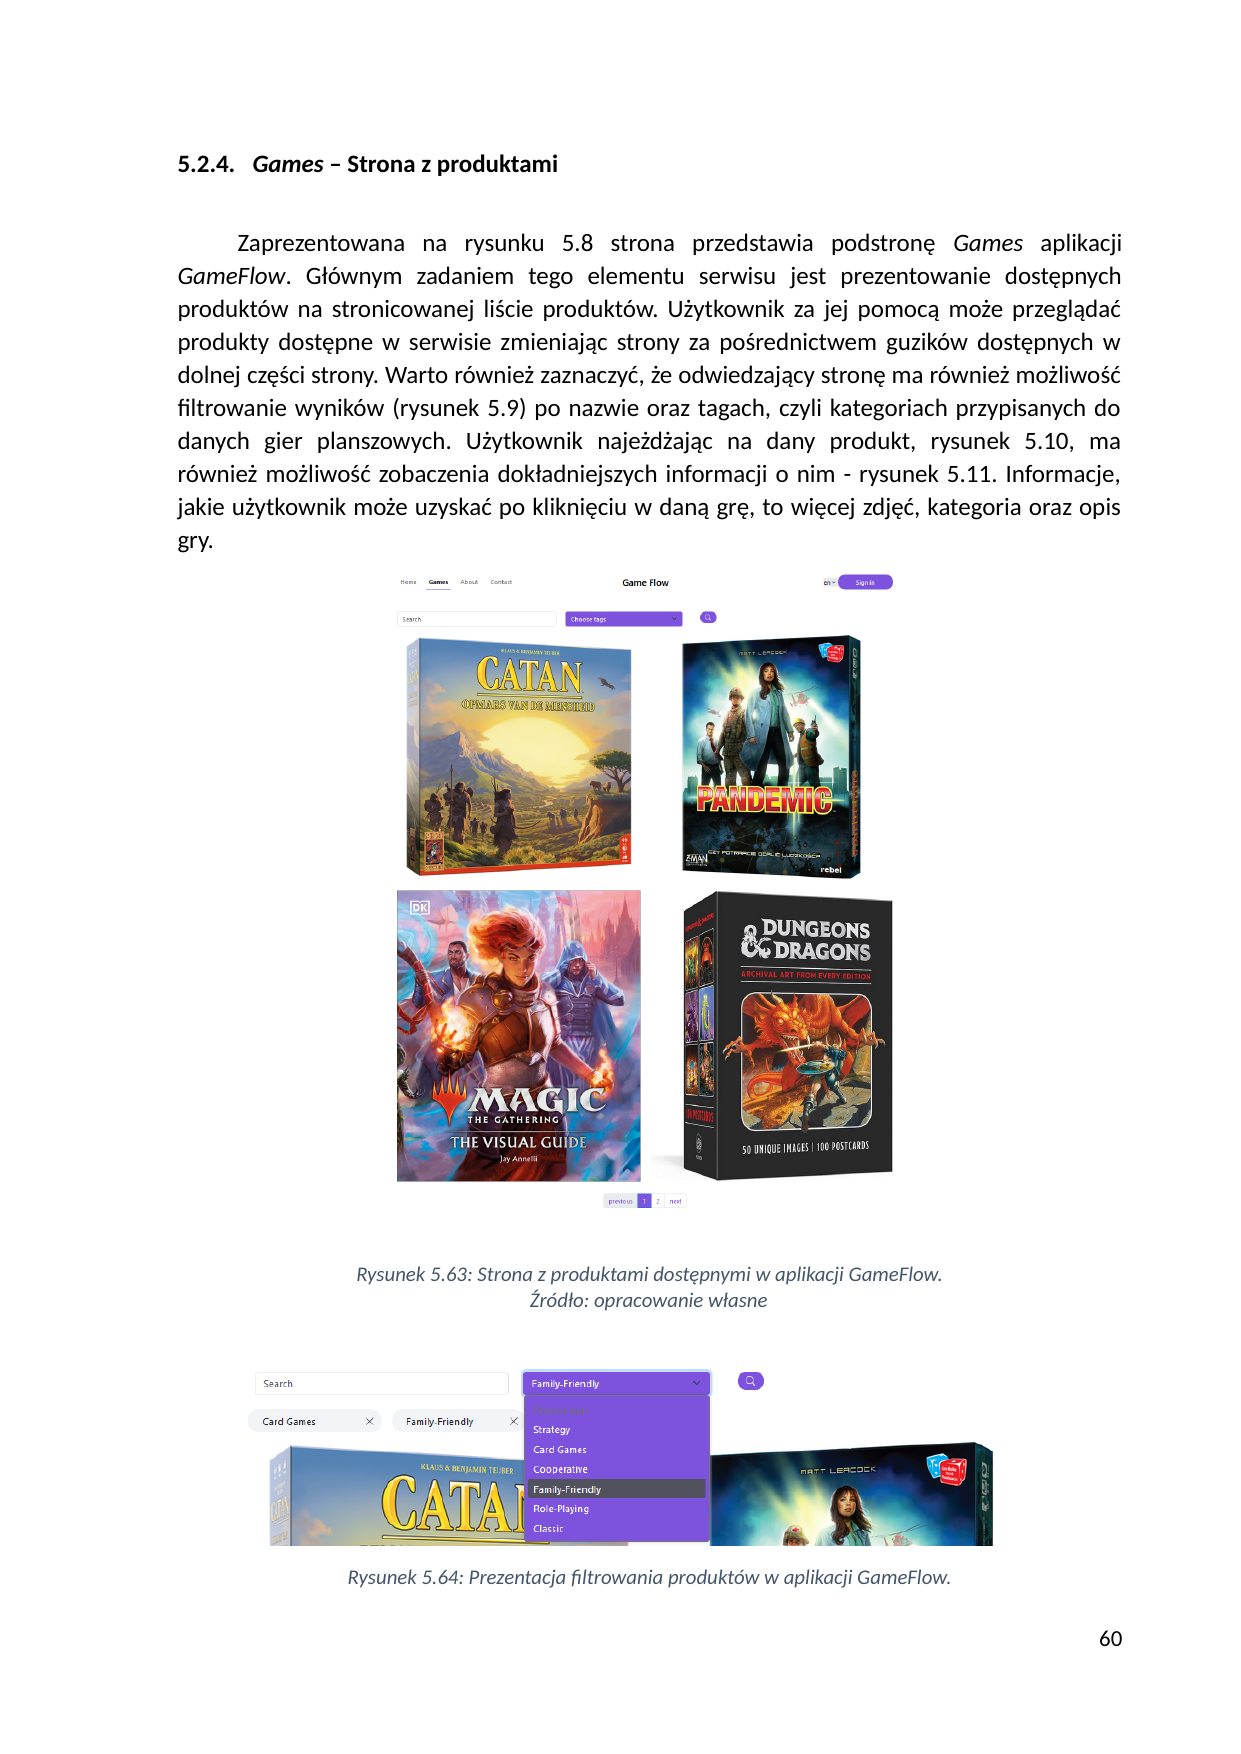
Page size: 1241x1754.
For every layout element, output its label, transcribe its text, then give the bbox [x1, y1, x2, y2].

subtitle Games – Strona z produktami [177, 148, 1122, 178]
picture [221, 1359, 1078, 1546]
text Źródło: opracowanie własne [177, 1287, 1122, 1312]
picture [372, 573, 927, 1243]
text Zaprezentowana na rysunku 5.8 strona przedstawia podstronę Games aplikacji GameFlow. Głównym zadaniem tego elementu serwisu jest prezentowanie dostępnych produktów na stronicowanej liście produktów. Użytkownik za jej pomocą może przeglądać produkty dostępne w serwisie zmieniając strony za pośrednictwem guzików dostępnych w dolnej części strony. Warto również zaznaczyć, że odwiedzający stronę ma również możliwość filtrowanie wyników (rysunek 5.9) po nazwie oraz tagach, czyli kategoriach przypisanych do danych gier planszowych. Użytkownik najeżdżając na dany produkt, rysunek 5.10, ma również możliwość zobaczenia dokładniejszych informacji o nim - rysunek 5.11. Informacje, jakie użytkownik może uzyskać po kliknięciu w daną grę, to więcej zdjęć, kategoria oraz opis gry. [177, 227, 1122, 554]
